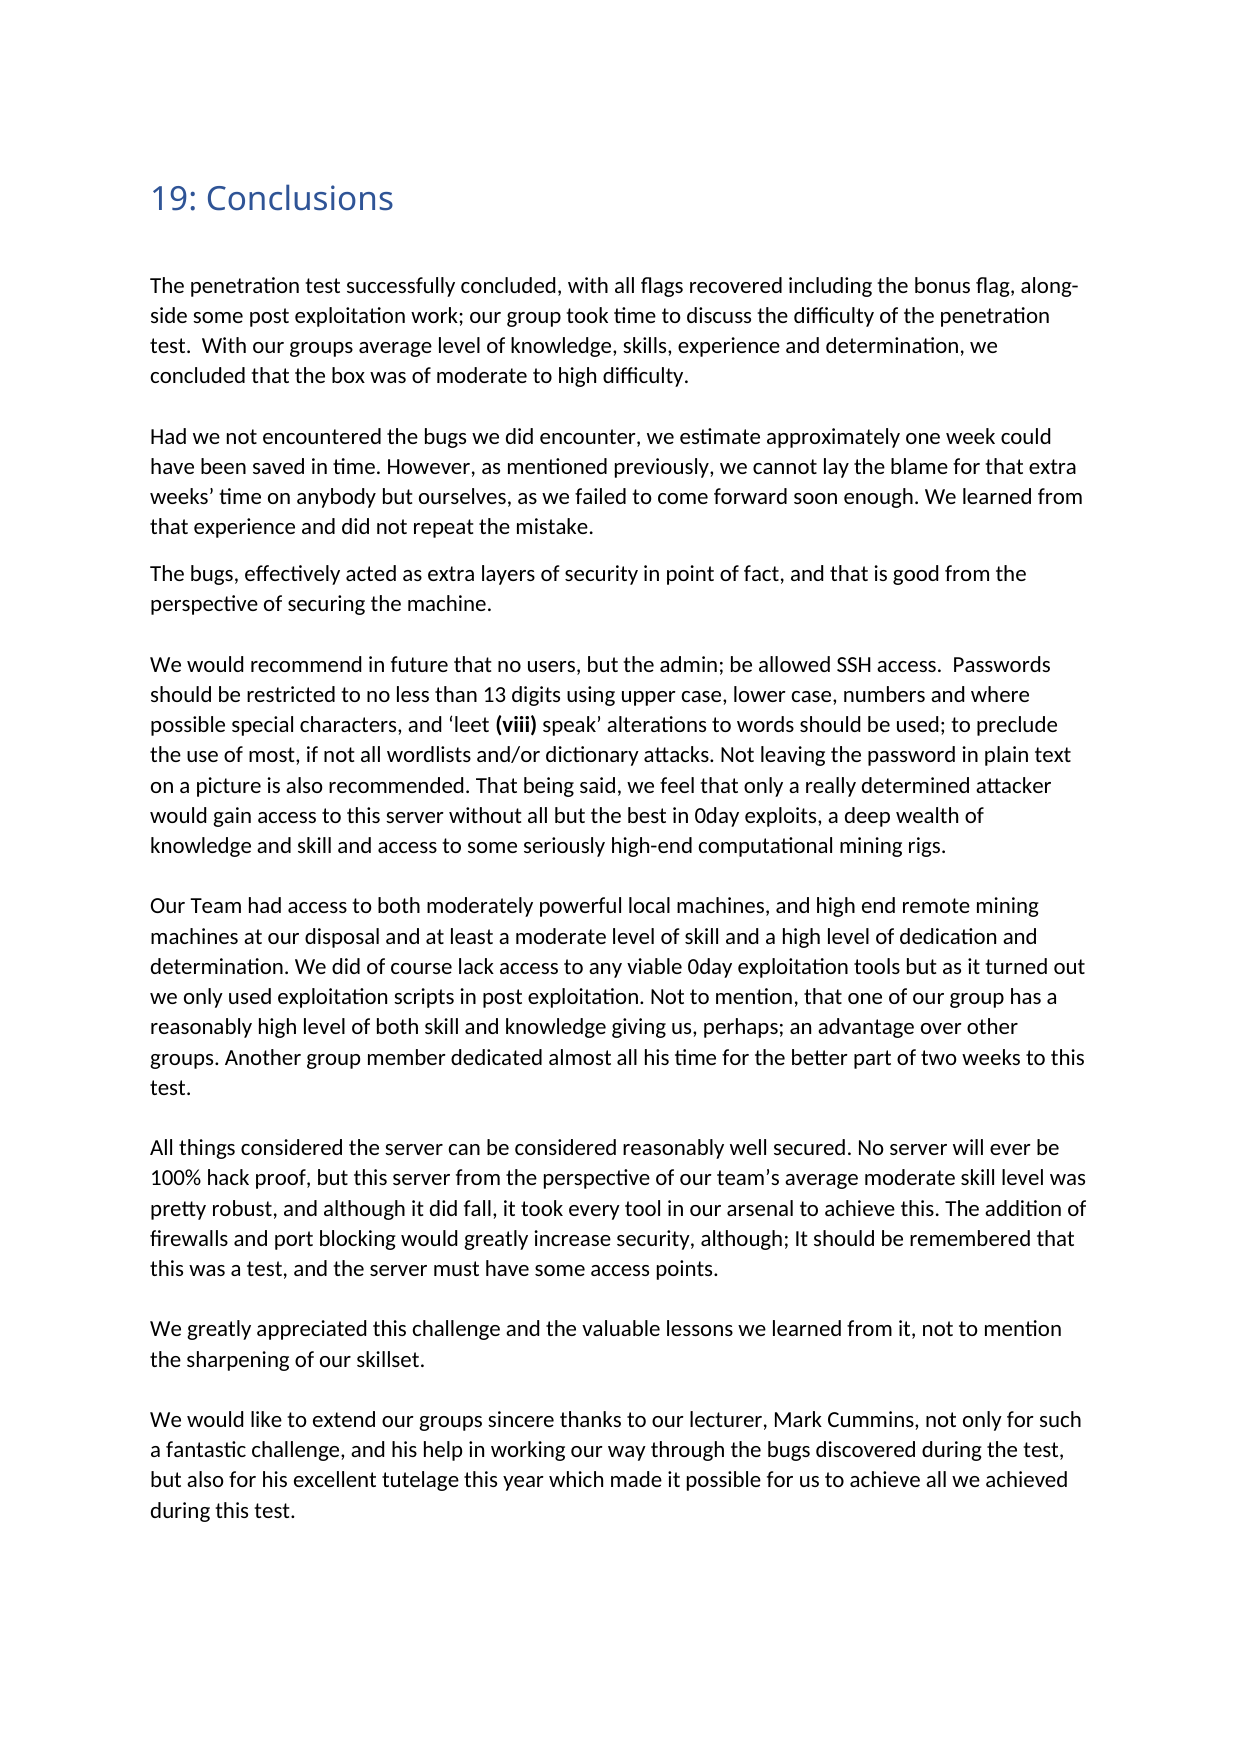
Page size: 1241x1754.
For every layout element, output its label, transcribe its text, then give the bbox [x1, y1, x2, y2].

text The bugs, effectively acted as extra layers of security in point of fact, and that is good from the perspective of securing the machine. We would recommend in future that no users, but the admin; be allowed SSH access. Passwords should be restricted to no less than 13 digits using upper case, lower case, numbers and where possible special characters, and ‘leet (viii) speak’ alterations to words should be used; to preclude the use of most, if not all wordlists and/or dictionary attacks. Not leaving the password in plain text on a picture is also recommended. That being said, we feel that only a really determined attacker would gain access to this server without all but the best in 0day exploits, a deep wealth of knowledge and skill and access to some seriously high-end computational mining rigs. Our Team had access to both moderately powerful local machines, and high end remote mining machines at our disposal and at least a moderate level of skill and a high level of dedication and determination. We did of course lack access to any viable 0day exploitation tools but as it turned out we only used exploitation scripts in post exploitation. Not to mention, that one of our group has a reasonably high level of both skill and knowledge giving us, perhaps; an advantage over other groups. Another group member dedicated almost all his time for the better part of two weeks to this test. All things considered the server can be considered reasonably well secured. No server will ever be 100% hack proof, but this server from the perspective of our team’s average moderate skill level was pretty robust, and although it did fall, it took every tool in our arsenal to achieve this. The addition of firewalls and port blocking would greatly increase security, although; It should be remembered that this was a test, and the server must have some access points. We greatly appreciated this challenge and the valuable lessons we learned from it, not to mention the sharpening of our skillset. We would like to extend our groups sincere thanks to our lecturer, Mark Cummins, not only for such a fantastic challenge, and his help in working our way through the bugs discovered during the test, but also for his excellent tutelage this year which made it possible for us to achieve all we achieved during this test. [150, 559, 1090, 1524]
subtitle 19: Conclusions [150, 175, 1090, 220]
text The penetration test successfully concluded, with all flags recovered including the bonus flag, along-side some post exploitation work; our group took time to discuss the difficulty of the penetration test. With our groups average level of knowledge, skills, experience and determination, we concluded that the box was of moderate to high difficulty. Had we not encountered the bugs we did encounter, we estimate approximately one week could have been saved in time. However, as mentioned previously, we cannot lay the blame for that extra weeks’ time on anybody but ourselves, as we failed to come forward soon enough. We learned from that experience and did not repeat the mistake. [150, 271, 1090, 541]
